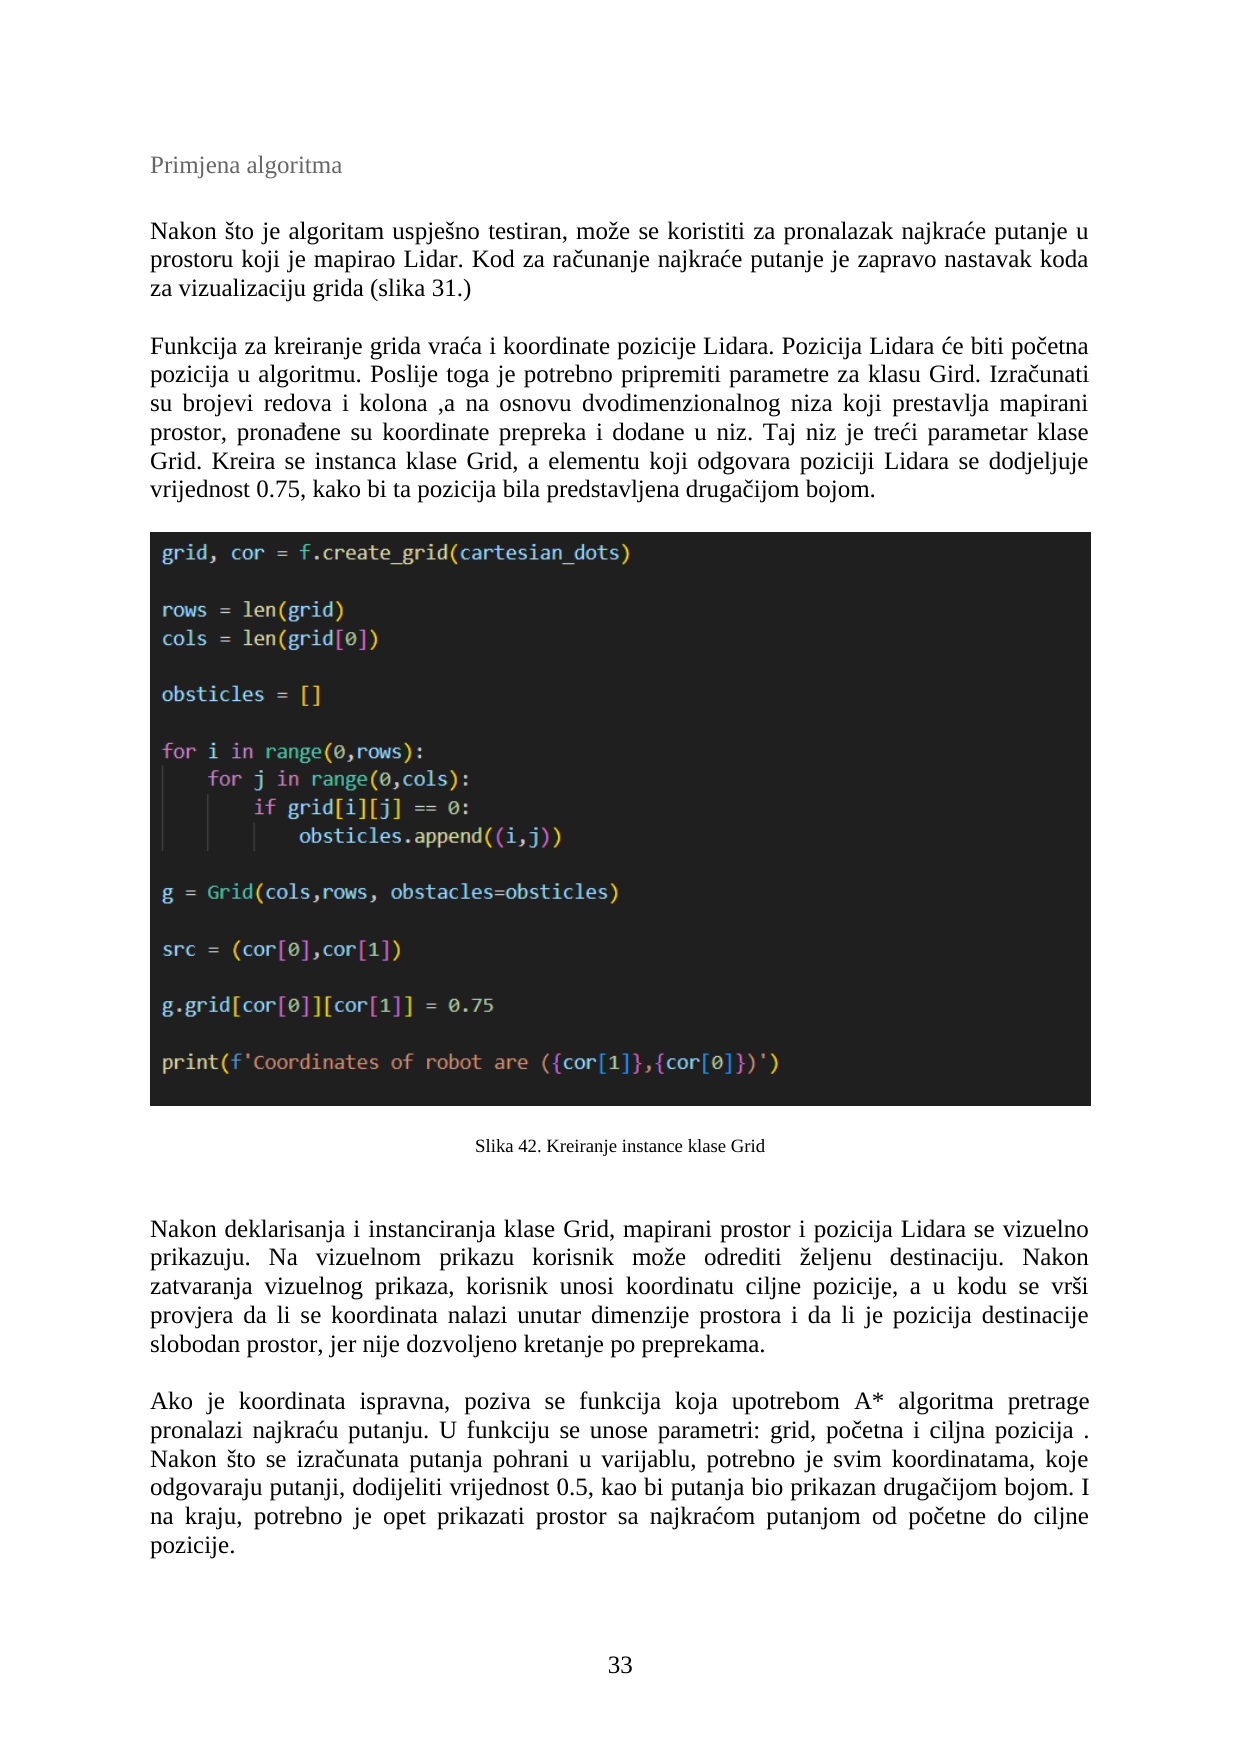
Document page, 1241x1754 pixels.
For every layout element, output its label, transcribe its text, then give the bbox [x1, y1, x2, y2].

picture [150, 532, 1091, 1106]
text Ako je koordinata ispravna, poziva se funkcija koja upotrebom A* algoritma pretrage pronalazi najkraću putanju. U funkciju se unose parametri: grid, početna i ciljna pozicija . Nakon što se izračunata putanja pohrani u varijablu, potrebno je svim koordinatama, koje odgovaraju putanji, dodijeliti vrijednost 0.5, kao bi putanja bio prikazan drugačijom bojom. I na kraju, potrebno je opet prikazati prostor sa najkraćom putanjom od početne do ciljne pozicije. [150, 1386, 1090, 1559]
subtitle Primjena algoritma [150, 150, 1090, 179]
text Funkcija za kreiranje grida vraća i koordinate pozicije Lidara. Pozicija Lidara će biti početna pozicija u algoritmu. Poslije toga je potrebno pripremiti parametre za klasu Gird. Izračunati su brojevi redova i kolona ,a na osnovu dvodimenzionalnog niza koji prestavlja mapirani prostor, pronađene su koordinate prepreka i dodane u niz. Taj niz je treći parametar klase Grid. Kreira se instanca klase Grid, a elementu koji odgovara poziciji Lidara se dodjeljuje vrijednost 0.75, kako bi ta pozicija bila predstavljena drugačijom bojom. [150, 331, 1090, 503]
text Slika 42. Kreiranje instance klase Grid [150, 1135, 1090, 1156]
text Nakon što je algoritam uspješno testiran, može se koristiti za pronalazak najkraće putanje u prostoru koji je mapirao Lidar. Kod za računanje najkraće putanje je zapravo nastavak koda za vizualizaciju grida (slika 31.) [150, 216, 1090, 302]
text Nakon deklarisanja i instanciranja klase Grid, mapirani prostor i pozicija Lidara se vizuelno prikazuju. Na vizuelnom prikazu korisnik može odrediti željenu destinaciju. Nakon zatvaranja vizuelnog prikaza, korisnik unosi koordinatu ciljne pozicije, a u kodu se vrši provjera da li se koordinata nalazi unutar dimenzije prostora i da li je pozicija destinacije slobodan prostor, jer nije dozvoljeno kretanje po preprekama. [150, 1214, 1090, 1357]
